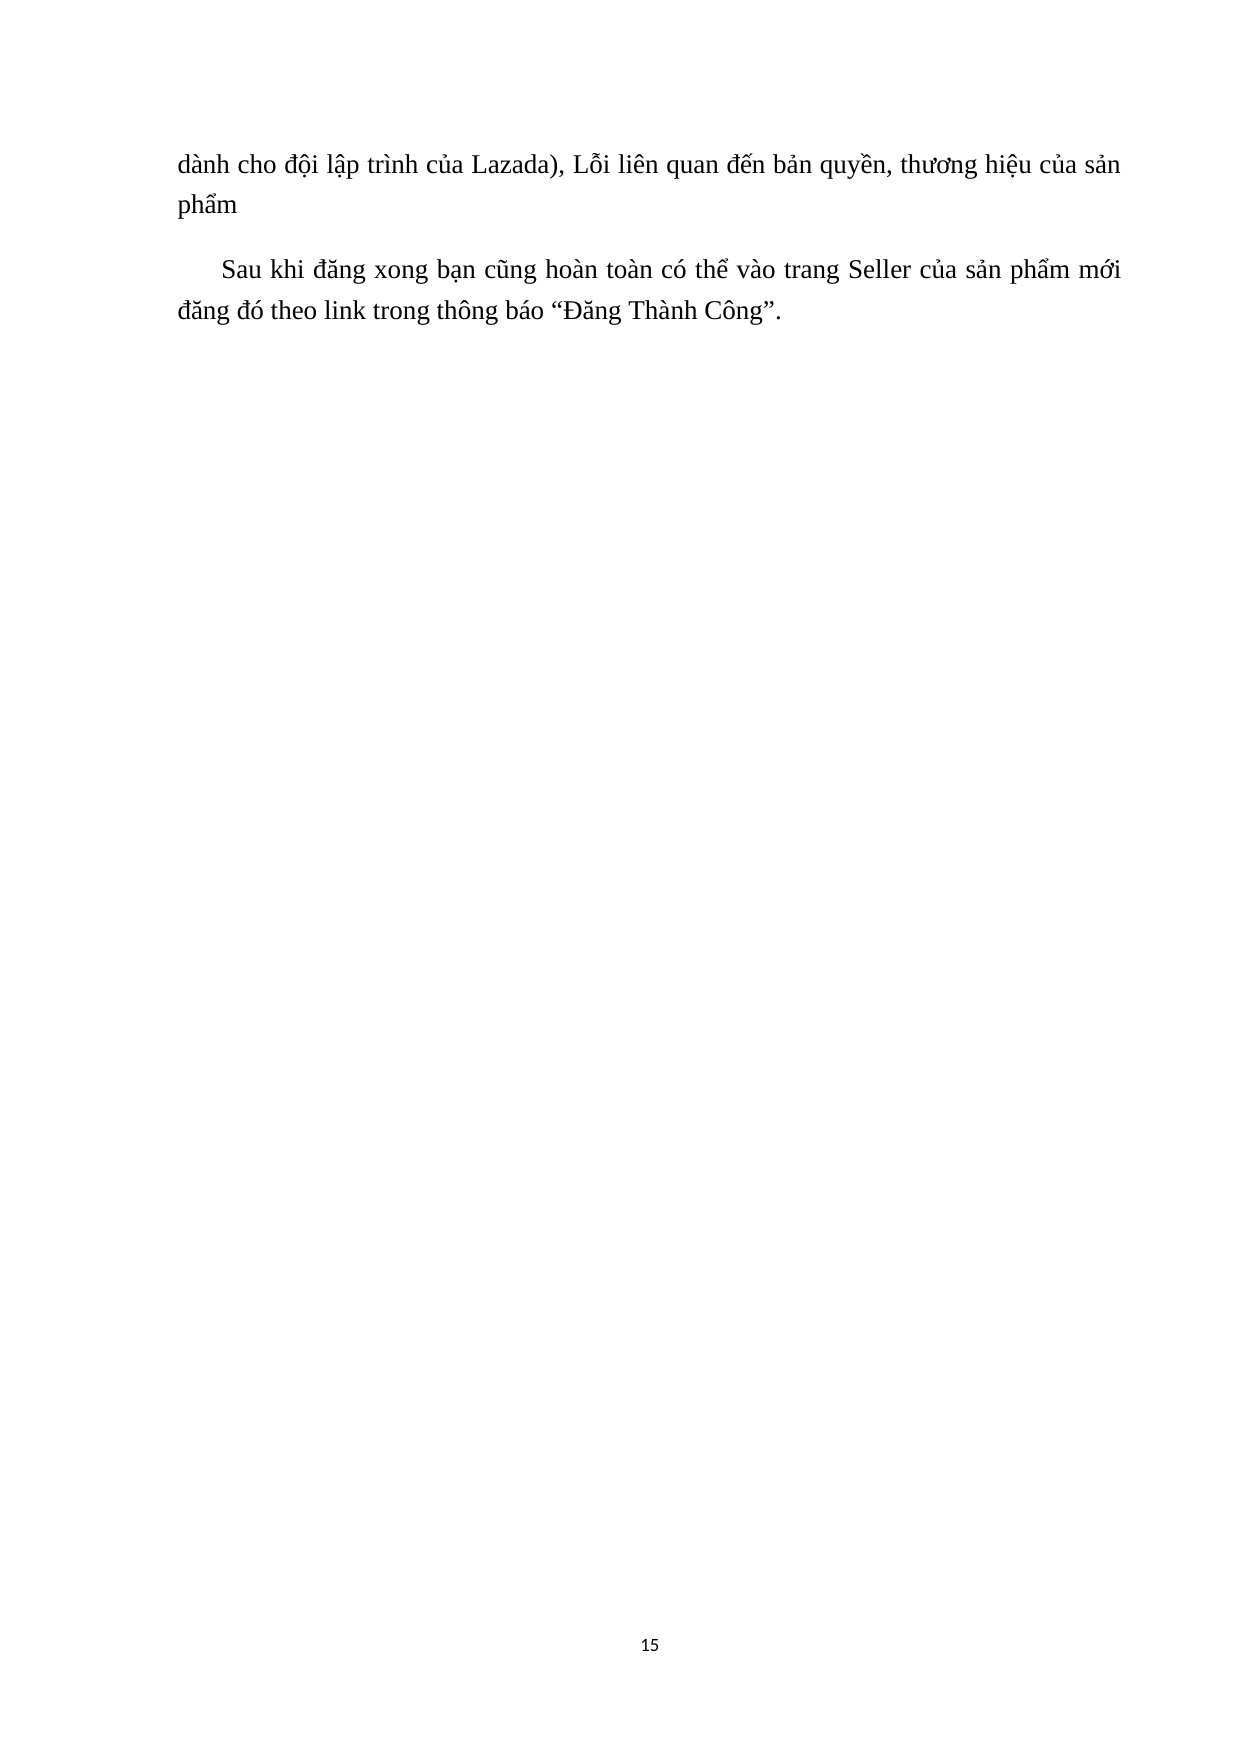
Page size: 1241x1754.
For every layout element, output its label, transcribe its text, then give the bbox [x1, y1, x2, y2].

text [177, 148, 1122, 219]
text Sau khi đăng xong bạn cũng hoàn toàn có thể vào trang Seller của sản phẩm mới đăng đó theo link trong thông báo “Đăng Thành Công”. [177, 253, 1122, 325]
